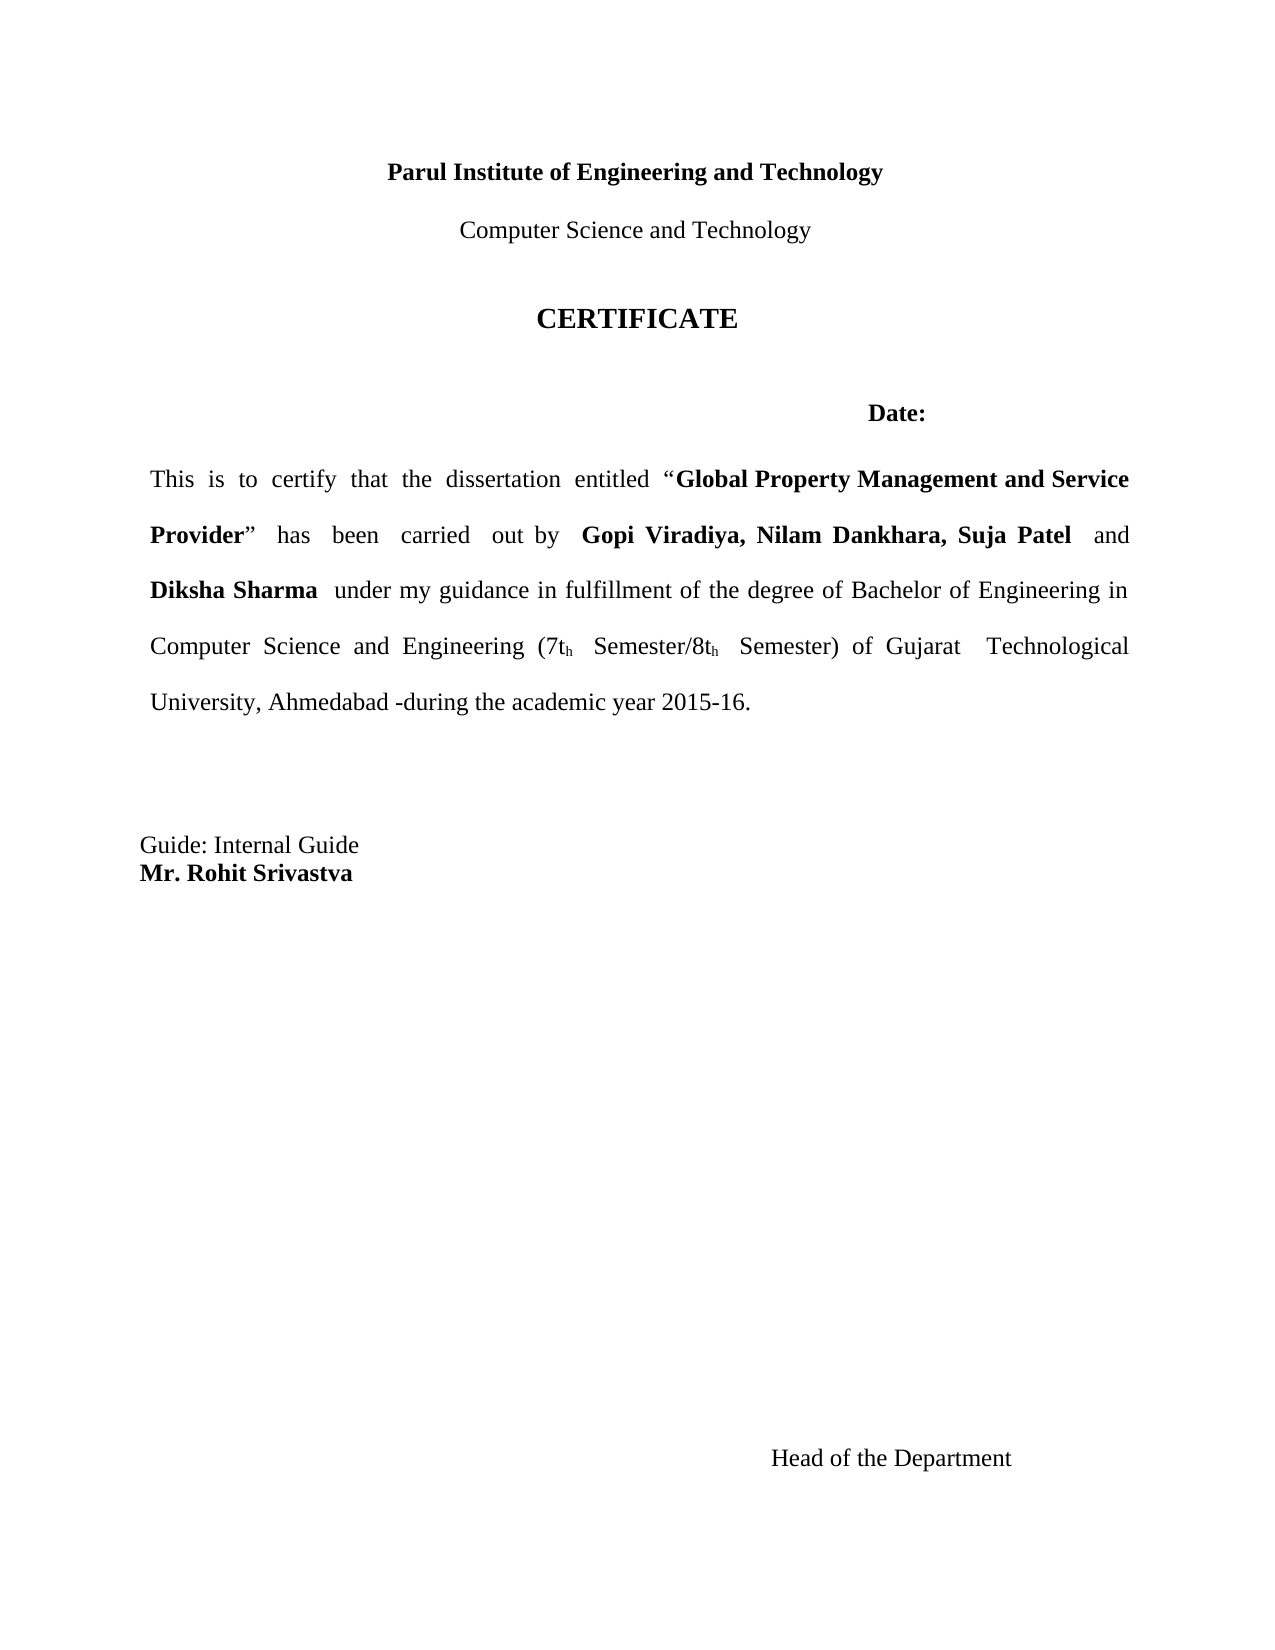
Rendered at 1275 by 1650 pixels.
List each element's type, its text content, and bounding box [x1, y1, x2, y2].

text CERTIFICATE [514, 304, 760, 334]
text Computer Science and Technology [139, 215, 1131, 244]
text Parul Institute of Engineering and Technology [139, 157, 1131, 185]
text Mr. Rohit Srivastva [139, 858, 1128, 887]
text Guide: Internal Guide [139, 830, 1128, 858]
text Head of the Department [738, 1443, 1044, 1472]
text Date: [589, 398, 1129, 427]
text This is to certify that the dissertation entitled “Global Property Management and Service Provider” has been carried out by Gopi Viradiya, Nilam Dankhara, Suja Patel and Diksha Sharma under my guidance in fulfillment of the degree of Bachelor of Engineering in Computer Science and Engineering (7th Semester/8th Semester) of Gujarat Technological University, Ahmedabad -during the academic year 2015-16. [150, 464, 1129, 716]
